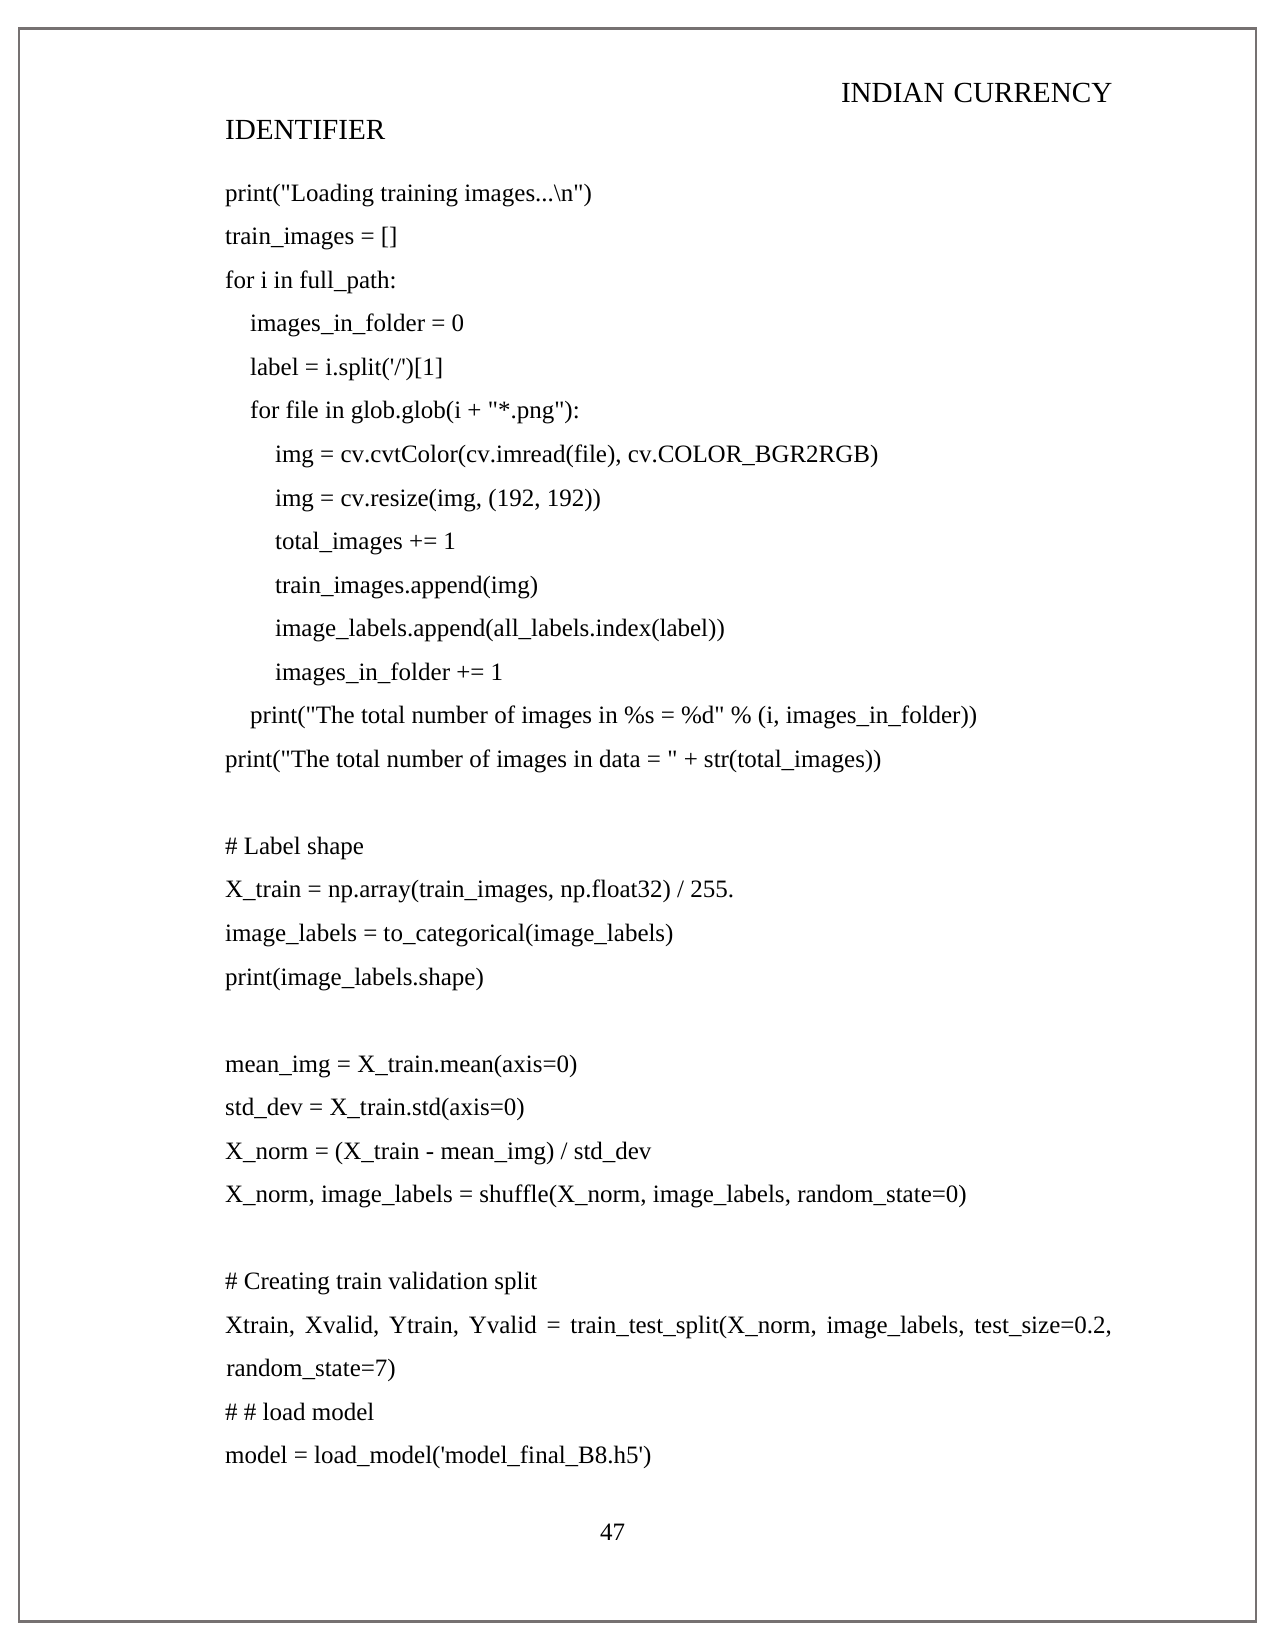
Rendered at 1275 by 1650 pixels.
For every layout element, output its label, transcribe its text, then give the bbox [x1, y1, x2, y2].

text print("The total number of images in data = " + str(total_images)) [225, 744, 1112, 773]
text total_images += 1 [225, 526, 1112, 555]
text image_labels = to_categorical(image_labels) [225, 918, 1112, 947]
text for i in full_path: [225, 265, 1112, 294]
text print(image_labels.shape) [225, 962, 1112, 990]
text img = cv.cvtColor(cv.imread(file), cv.COLOR_BGR2RGB) [225, 439, 1112, 468]
text label = i.split('/')[1] [225, 352, 1112, 381]
text model = load_model('model_final_B8.h5') [225, 1440, 1112, 1469]
text X_train = np.array(train_images, np.float32) / 255. [225, 874, 1112, 903]
text # Creating train validation split [225, 1266, 1112, 1295]
text print("Loading training images...\n") [225, 178, 1112, 207]
text train_images.append(img) [225, 570, 1112, 598]
text Xtrain, Xvalid, Ytrain, Yvalid = train_test_split(X_norm, image_labels, test_size=0.2, random_state=7) [225, 1310, 1112, 1382]
text print("The total number of images in %s = %d" % (i, images_in_folder)) [225, 700, 1112, 729]
text images_in_folder = 0 [225, 308, 1112, 337]
text # Label shape [225, 831, 1112, 860]
text std_dev = X_train.std(axis=0) [225, 1092, 1112, 1121]
text X_norm = (X_train - mean_img) / std_dev [225, 1136, 1112, 1164]
text mean_img = X_train.mean(axis=0) [225, 1049, 1112, 1077]
text X_norm, image_labels = shuffle(X_norm, image_labels, random_state=0) [225, 1179, 1112, 1208]
text image_labels.append(all_labels.index(label)) [225, 613, 1112, 642]
text train_images = [] [225, 221, 1112, 250]
text images_in_folder += 1 [225, 657, 1112, 686]
text img = cv.resize(img, (192, 192)) [225, 483, 1112, 511]
text for file in glob.glob(i + "*.png"): [225, 396, 1112, 424]
text # # load model [225, 1397, 1112, 1425]
